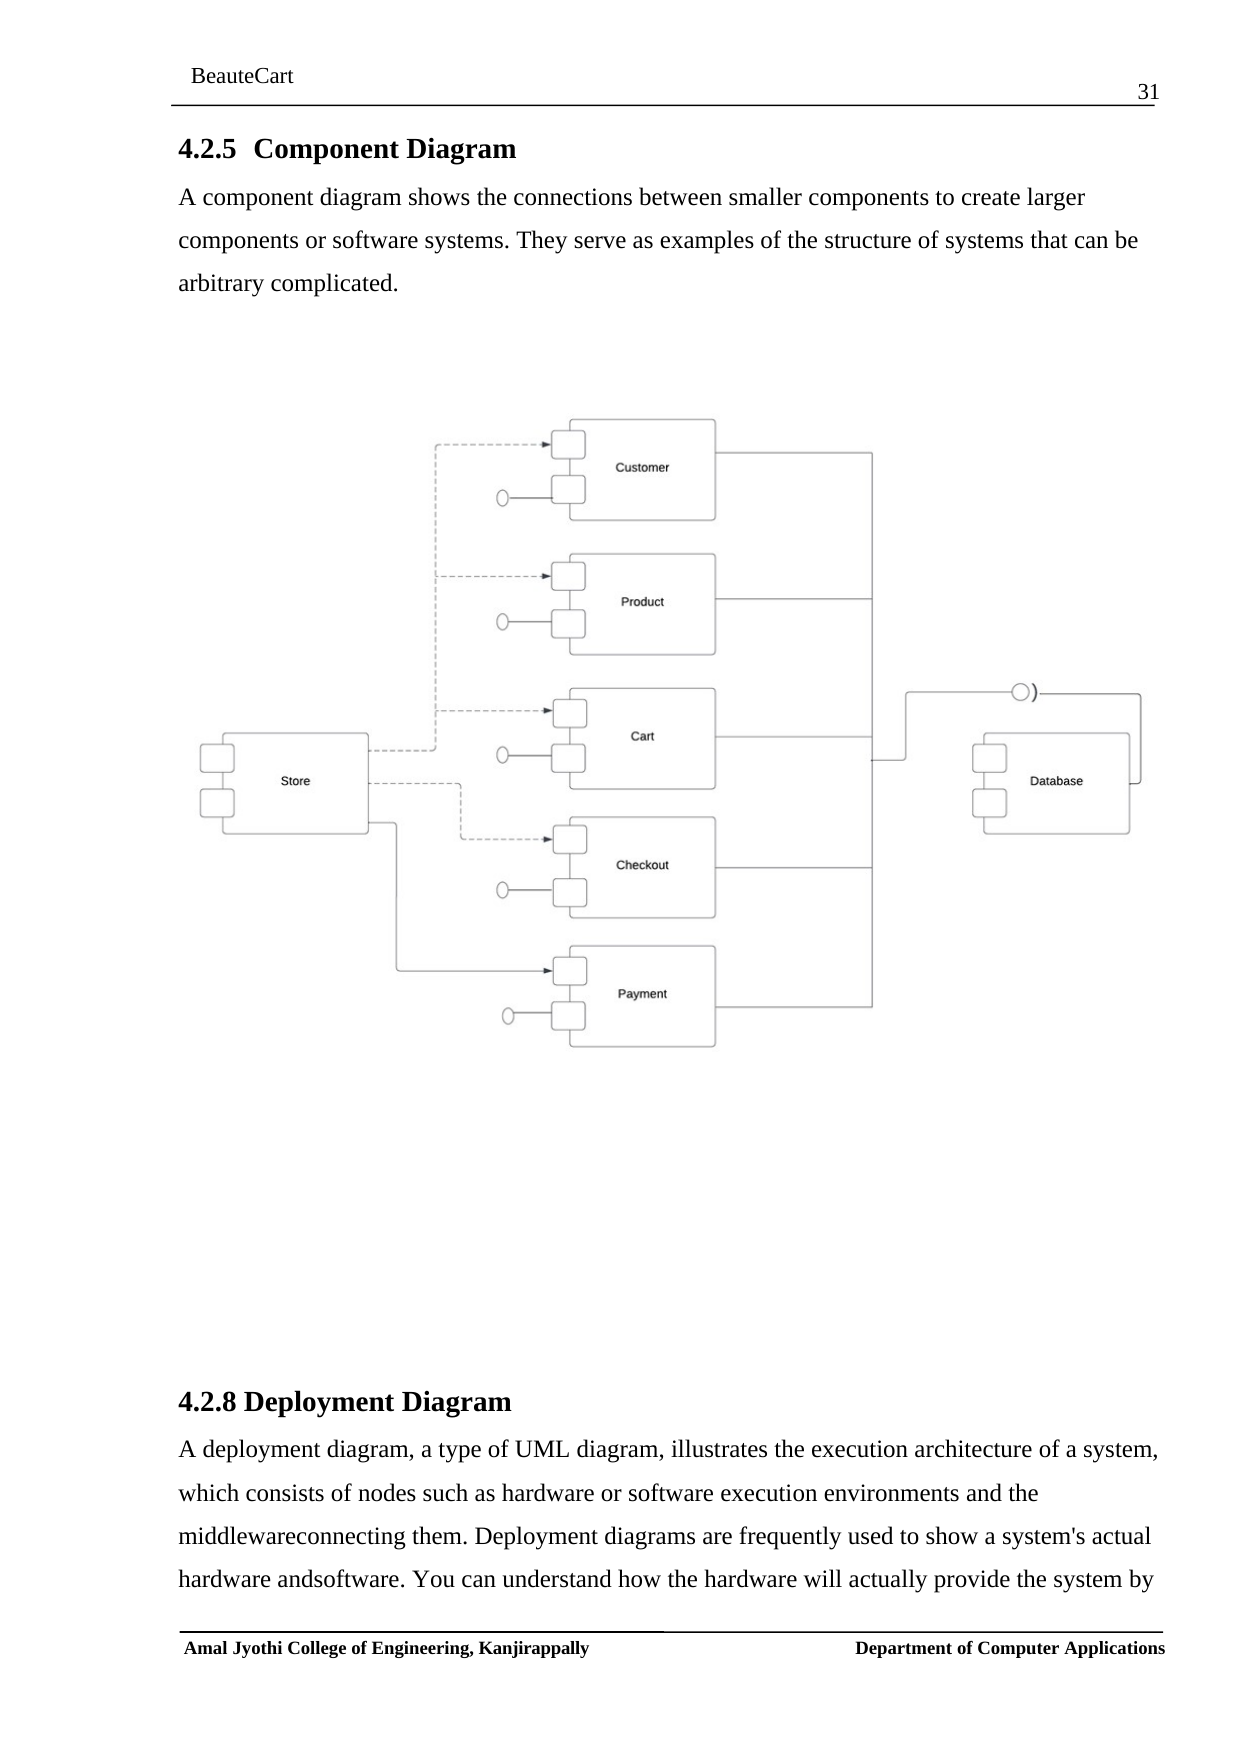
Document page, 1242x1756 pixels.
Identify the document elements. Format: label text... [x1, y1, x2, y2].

text A component diagram shows the connections between smaller components to create larger [178, 182, 1162, 210]
text components or software systems. They serve as examples of the structure of systems that can be [178, 225, 1162, 253]
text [178, 1478, 1162, 1593]
subtitle Component Diagram [178, 131, 1162, 165]
text 4.2.8 Deployment Diagram [178, 1384, 1103, 1418]
picture [178, 397, 1163, 1069]
text arbitrary complicated. [178, 268, 1162, 297]
text A deployment diagram, a type of UML diagram, illustrates the execution architecture of a system, [178, 1434, 1162, 1463]
